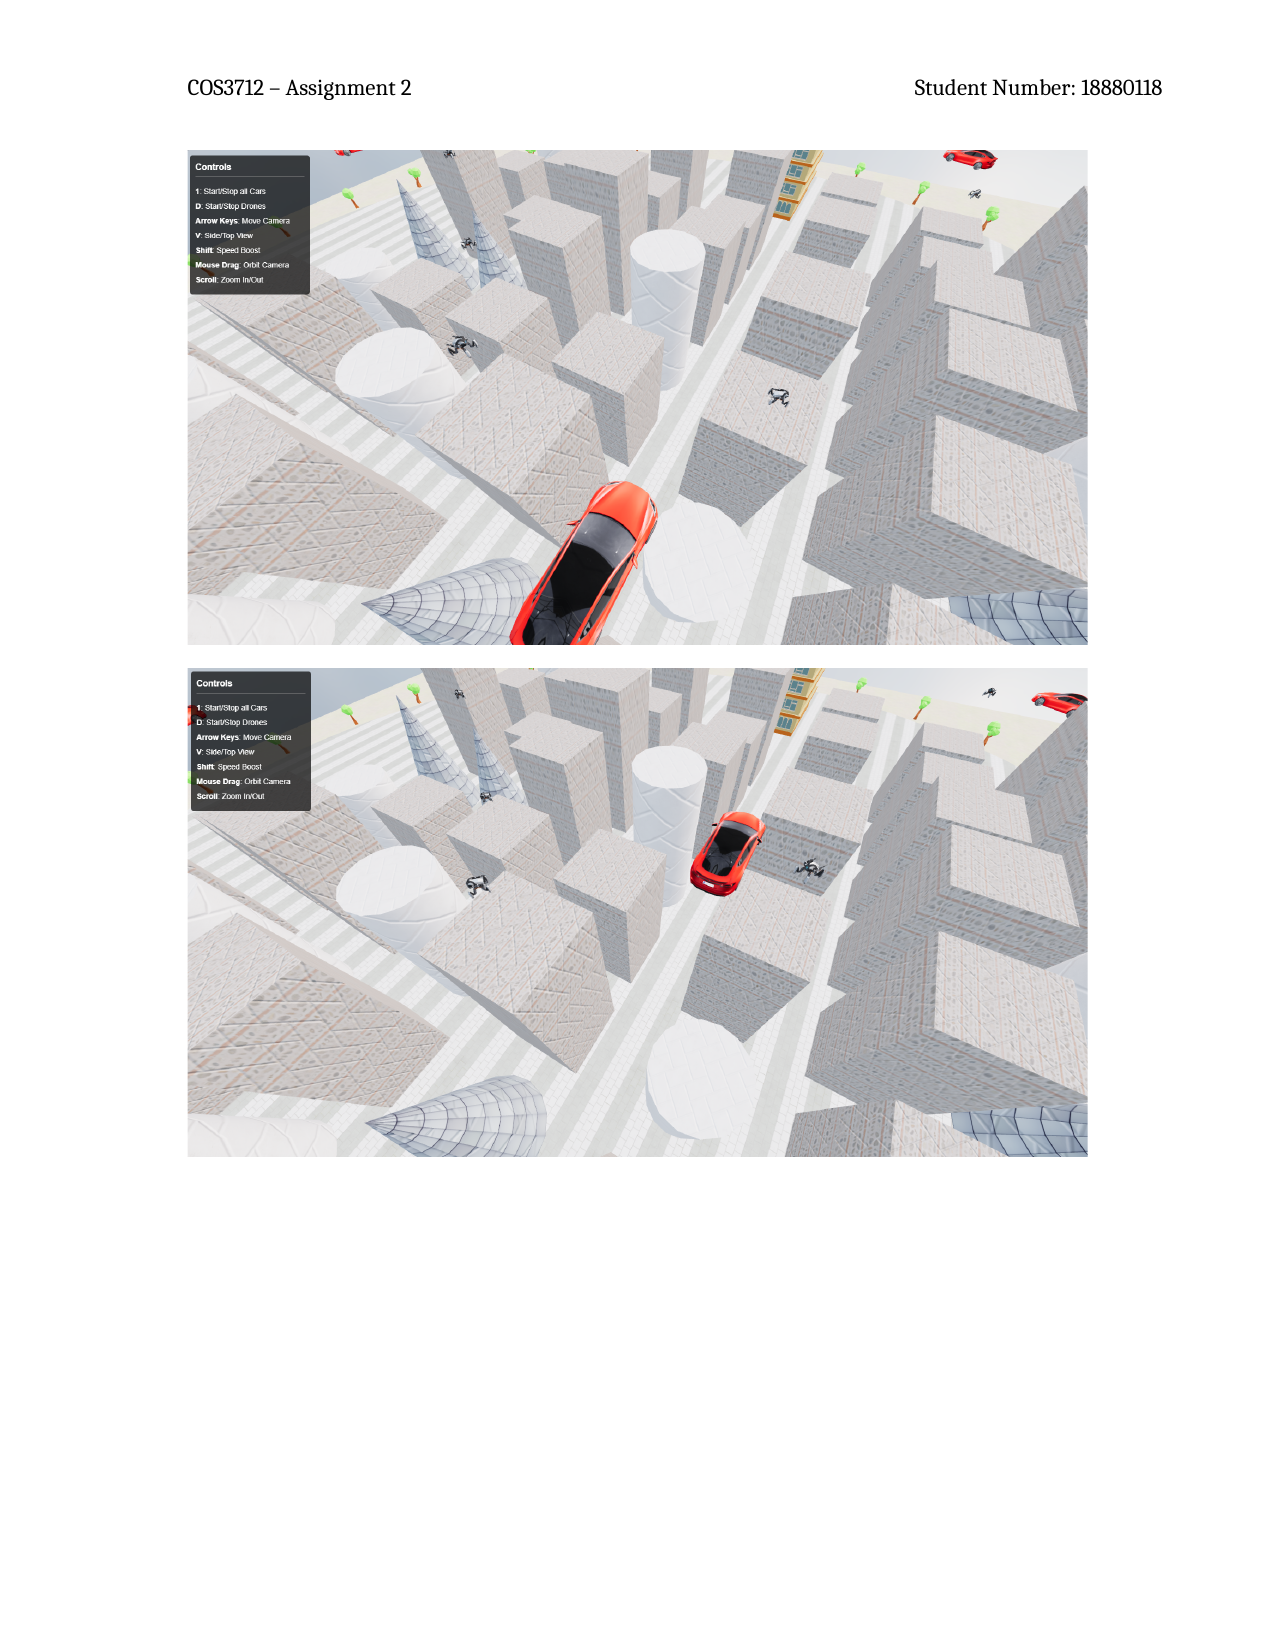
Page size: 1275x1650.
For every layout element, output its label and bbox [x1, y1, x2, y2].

picture [187, 668, 1088, 1157]
picture [187, 150, 1088, 645]
